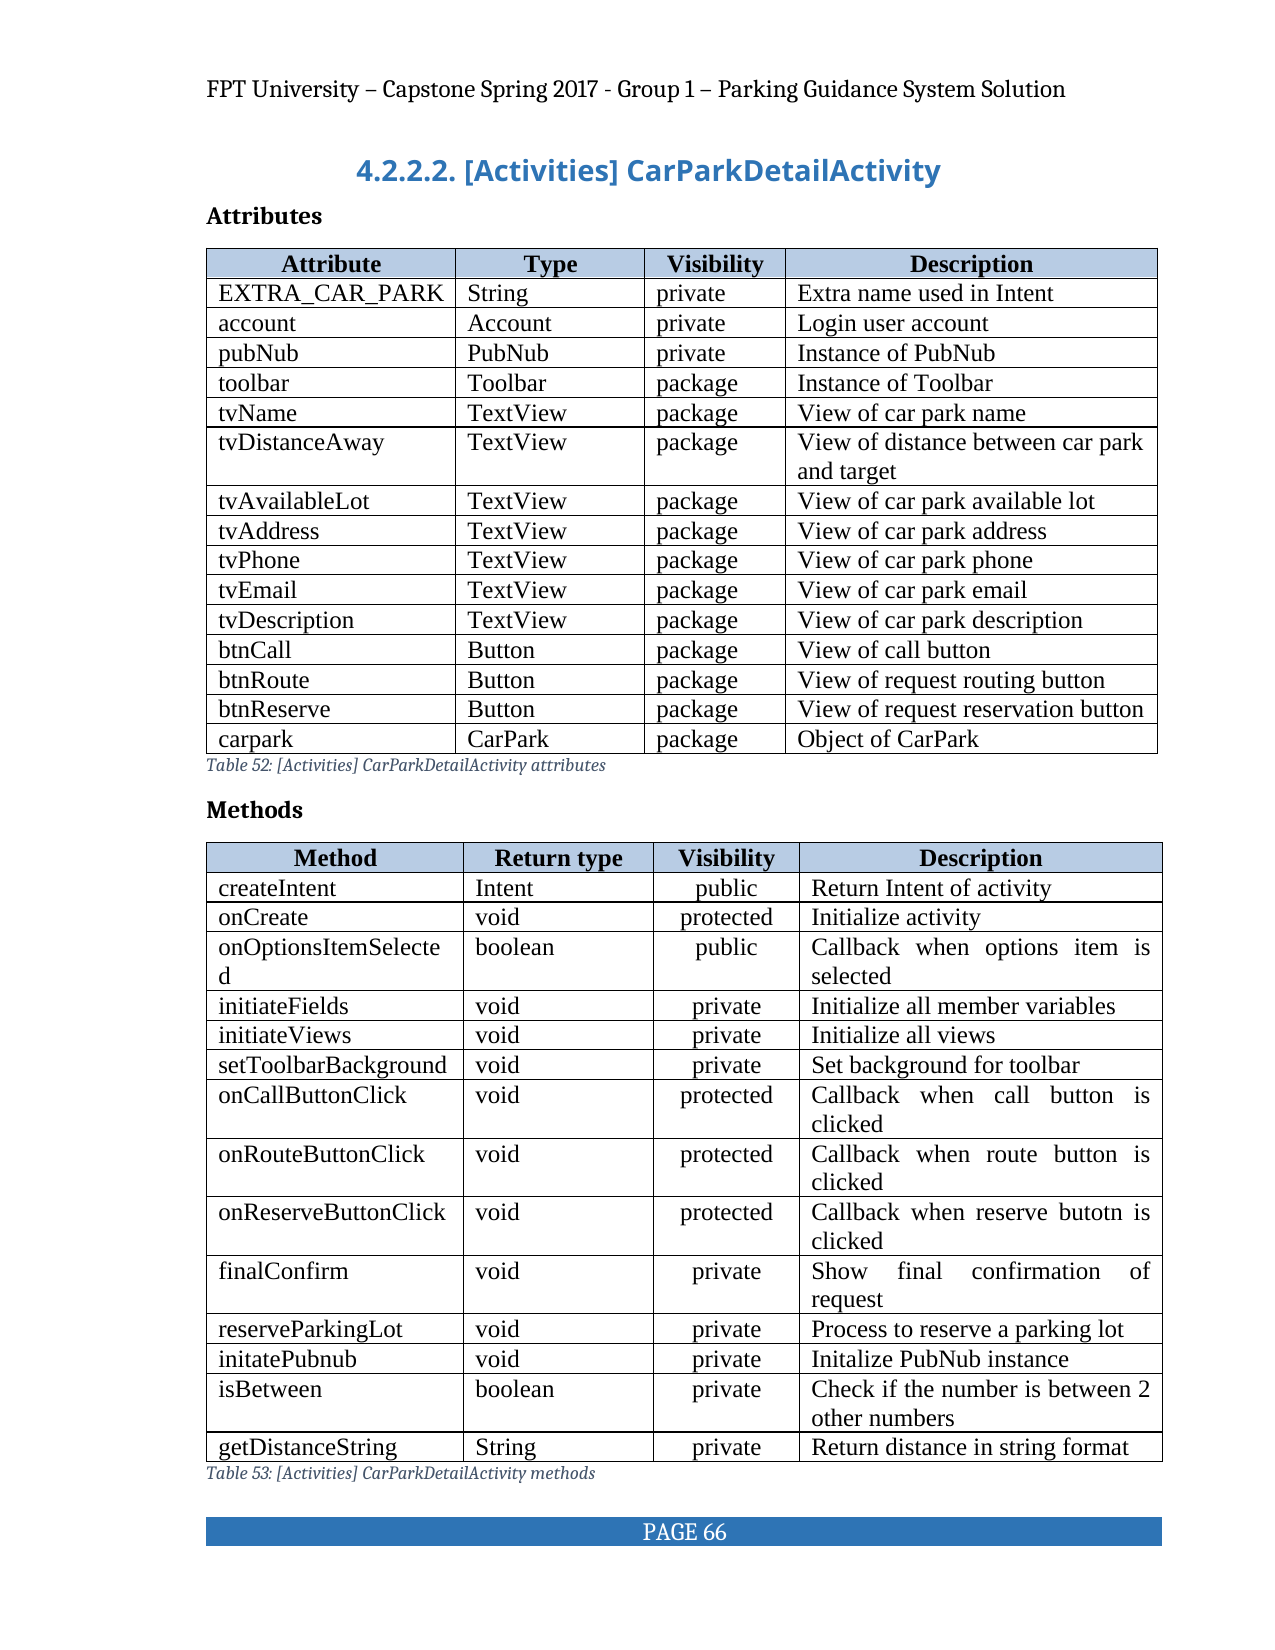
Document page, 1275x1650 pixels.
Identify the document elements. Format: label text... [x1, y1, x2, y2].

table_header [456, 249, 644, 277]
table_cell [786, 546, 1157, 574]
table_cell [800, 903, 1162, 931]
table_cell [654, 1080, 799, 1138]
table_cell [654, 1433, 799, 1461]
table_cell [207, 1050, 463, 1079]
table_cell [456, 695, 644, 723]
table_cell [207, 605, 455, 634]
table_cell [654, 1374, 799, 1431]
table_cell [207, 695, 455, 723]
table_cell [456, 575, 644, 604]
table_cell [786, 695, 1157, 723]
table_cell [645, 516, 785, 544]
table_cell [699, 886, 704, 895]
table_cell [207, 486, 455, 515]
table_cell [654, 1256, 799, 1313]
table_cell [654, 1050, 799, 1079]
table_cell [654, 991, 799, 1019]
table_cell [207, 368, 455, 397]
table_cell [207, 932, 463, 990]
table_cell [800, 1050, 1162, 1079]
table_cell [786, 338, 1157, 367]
subtitle [Activities] CarParkDetailActivity [206, 150, 1162, 190]
text Methods [206, 796, 1162, 825]
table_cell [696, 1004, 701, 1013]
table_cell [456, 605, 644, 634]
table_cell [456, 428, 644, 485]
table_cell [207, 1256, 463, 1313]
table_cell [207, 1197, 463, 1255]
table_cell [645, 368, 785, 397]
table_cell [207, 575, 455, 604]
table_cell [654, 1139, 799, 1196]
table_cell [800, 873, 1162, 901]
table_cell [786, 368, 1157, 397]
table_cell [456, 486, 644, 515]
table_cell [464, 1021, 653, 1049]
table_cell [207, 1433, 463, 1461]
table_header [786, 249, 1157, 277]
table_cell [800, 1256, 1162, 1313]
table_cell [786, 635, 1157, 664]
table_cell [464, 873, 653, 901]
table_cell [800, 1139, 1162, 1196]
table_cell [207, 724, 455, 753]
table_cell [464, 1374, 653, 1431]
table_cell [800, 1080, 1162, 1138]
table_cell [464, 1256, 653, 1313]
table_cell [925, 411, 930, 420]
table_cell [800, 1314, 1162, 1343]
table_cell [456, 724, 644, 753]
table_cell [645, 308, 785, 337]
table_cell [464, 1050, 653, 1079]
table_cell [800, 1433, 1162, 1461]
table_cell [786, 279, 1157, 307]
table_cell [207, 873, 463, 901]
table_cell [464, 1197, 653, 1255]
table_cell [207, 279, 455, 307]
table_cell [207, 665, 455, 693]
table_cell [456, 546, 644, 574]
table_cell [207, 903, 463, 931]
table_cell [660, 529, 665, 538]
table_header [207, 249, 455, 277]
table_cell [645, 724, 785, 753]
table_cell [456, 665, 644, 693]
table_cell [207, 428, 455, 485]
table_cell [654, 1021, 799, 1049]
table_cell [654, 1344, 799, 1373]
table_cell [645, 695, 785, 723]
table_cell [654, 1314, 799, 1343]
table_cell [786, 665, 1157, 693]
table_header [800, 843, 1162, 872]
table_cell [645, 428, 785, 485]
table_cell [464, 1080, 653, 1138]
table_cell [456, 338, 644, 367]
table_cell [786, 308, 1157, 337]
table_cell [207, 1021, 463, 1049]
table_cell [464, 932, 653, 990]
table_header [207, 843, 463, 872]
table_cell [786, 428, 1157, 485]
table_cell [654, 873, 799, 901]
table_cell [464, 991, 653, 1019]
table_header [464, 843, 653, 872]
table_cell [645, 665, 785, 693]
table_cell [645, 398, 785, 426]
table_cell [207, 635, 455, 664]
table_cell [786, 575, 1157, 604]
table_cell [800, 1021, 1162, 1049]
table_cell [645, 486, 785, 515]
text Attributes [206, 202, 1162, 231]
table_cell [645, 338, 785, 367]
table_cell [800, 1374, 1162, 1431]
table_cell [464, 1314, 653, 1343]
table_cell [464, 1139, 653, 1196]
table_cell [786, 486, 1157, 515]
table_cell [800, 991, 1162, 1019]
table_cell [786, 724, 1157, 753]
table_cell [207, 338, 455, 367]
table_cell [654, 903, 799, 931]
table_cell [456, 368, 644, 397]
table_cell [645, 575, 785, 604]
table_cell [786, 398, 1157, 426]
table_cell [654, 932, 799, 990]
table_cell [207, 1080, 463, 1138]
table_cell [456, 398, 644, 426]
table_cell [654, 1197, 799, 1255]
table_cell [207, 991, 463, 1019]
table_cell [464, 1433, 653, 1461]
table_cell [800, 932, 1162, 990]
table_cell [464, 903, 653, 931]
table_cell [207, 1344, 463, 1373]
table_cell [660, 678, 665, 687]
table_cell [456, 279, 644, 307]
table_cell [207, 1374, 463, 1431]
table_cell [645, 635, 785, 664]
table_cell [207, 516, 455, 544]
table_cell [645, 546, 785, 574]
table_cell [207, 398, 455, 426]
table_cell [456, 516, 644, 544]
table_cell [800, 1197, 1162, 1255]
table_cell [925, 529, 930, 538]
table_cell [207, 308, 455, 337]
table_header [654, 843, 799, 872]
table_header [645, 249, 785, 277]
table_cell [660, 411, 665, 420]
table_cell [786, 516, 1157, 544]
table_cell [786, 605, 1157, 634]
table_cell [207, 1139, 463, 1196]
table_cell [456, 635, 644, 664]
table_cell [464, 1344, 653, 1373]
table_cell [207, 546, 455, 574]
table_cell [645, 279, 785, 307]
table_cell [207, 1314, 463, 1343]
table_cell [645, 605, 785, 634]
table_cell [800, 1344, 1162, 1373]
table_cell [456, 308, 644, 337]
